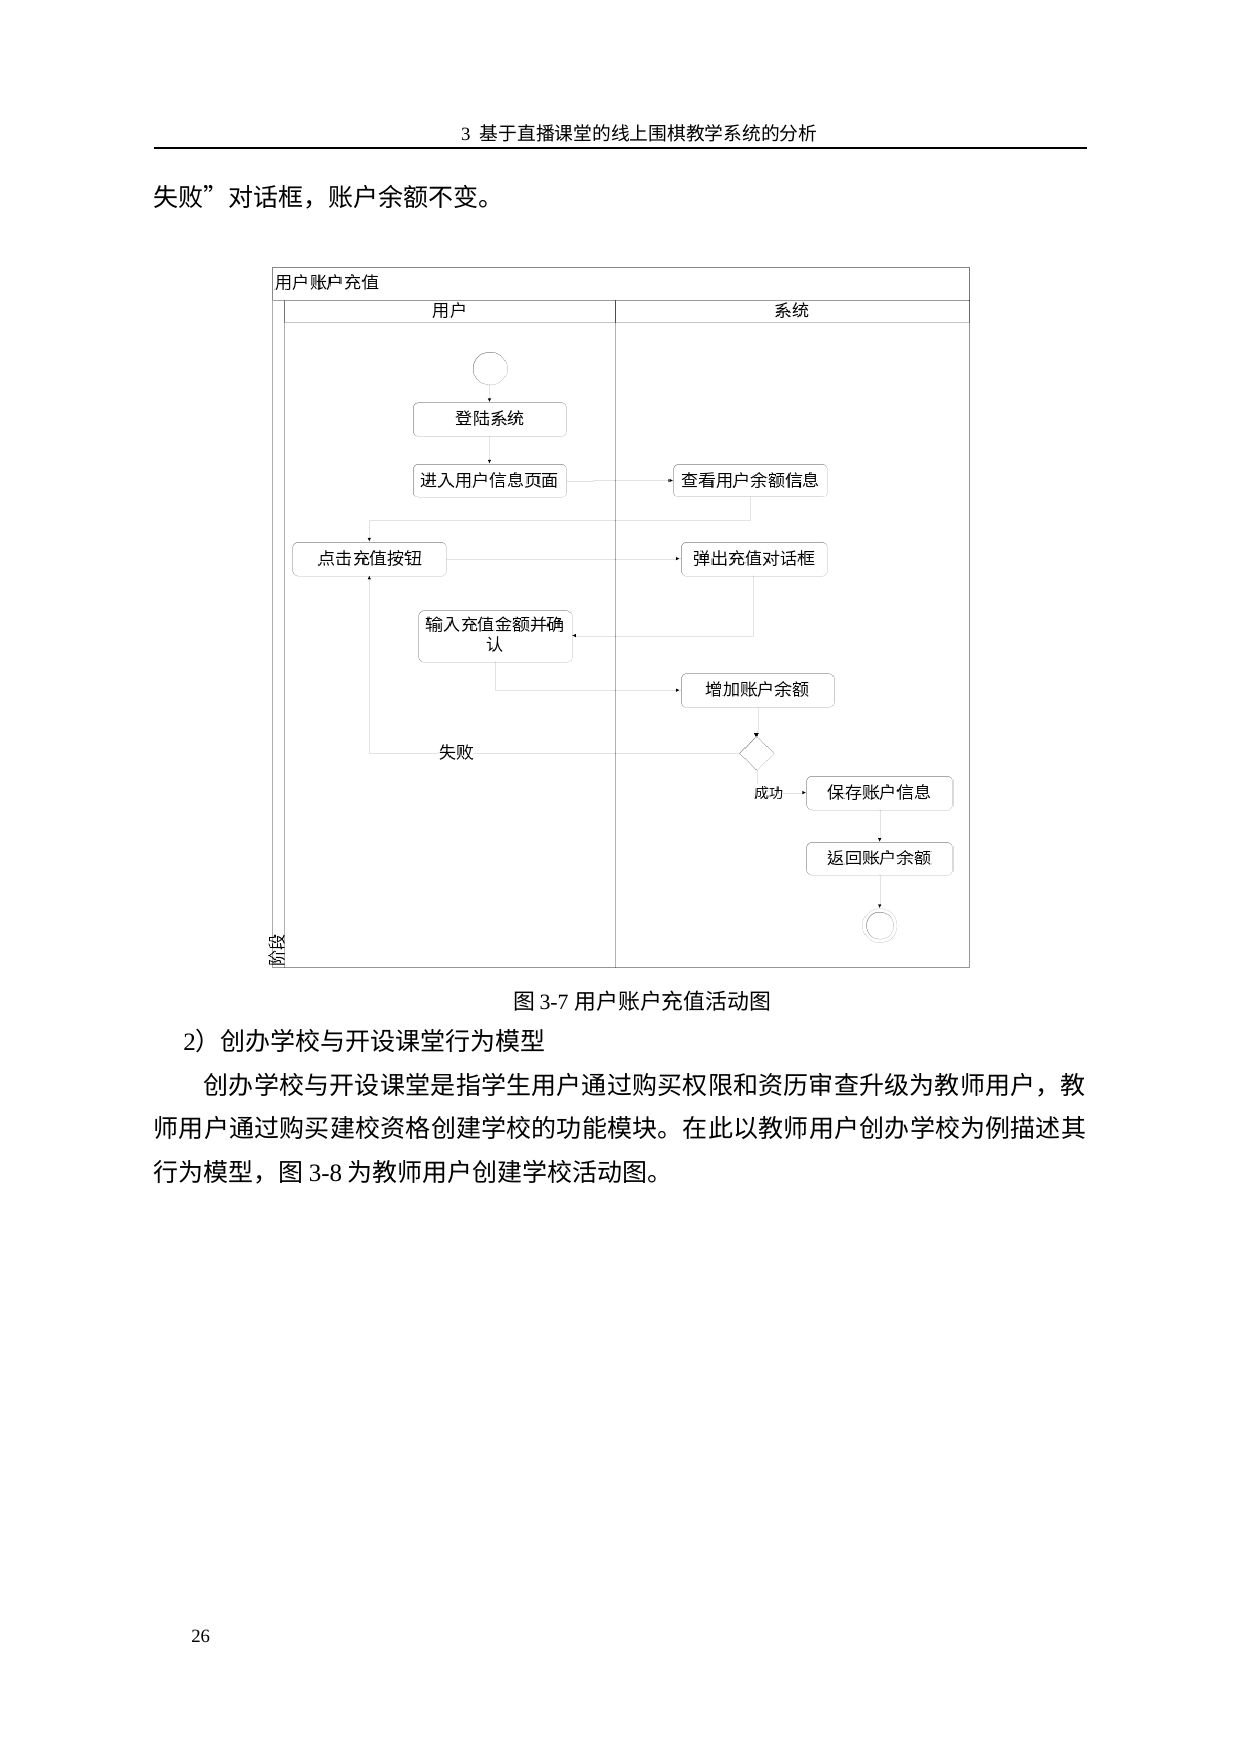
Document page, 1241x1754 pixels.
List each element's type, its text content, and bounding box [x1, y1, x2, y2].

text 创办学校与开设课堂是指学生用户通过购买权限和资历审查升级为教师用户，教师用户通过购买建校资格创建学校的功能模块。在此以教师用户创办学校为例描述其行为模型，图3-8为教师用户创建学校活动图。 [153, 1065, 1087, 1188]
text 图3-7 用户账户充值活动图 [153, 984, 1087, 1015]
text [153, 177, 1087, 213]
subtitle 创办学校与开设课堂行为模型 [183, 1022, 1087, 1058]
